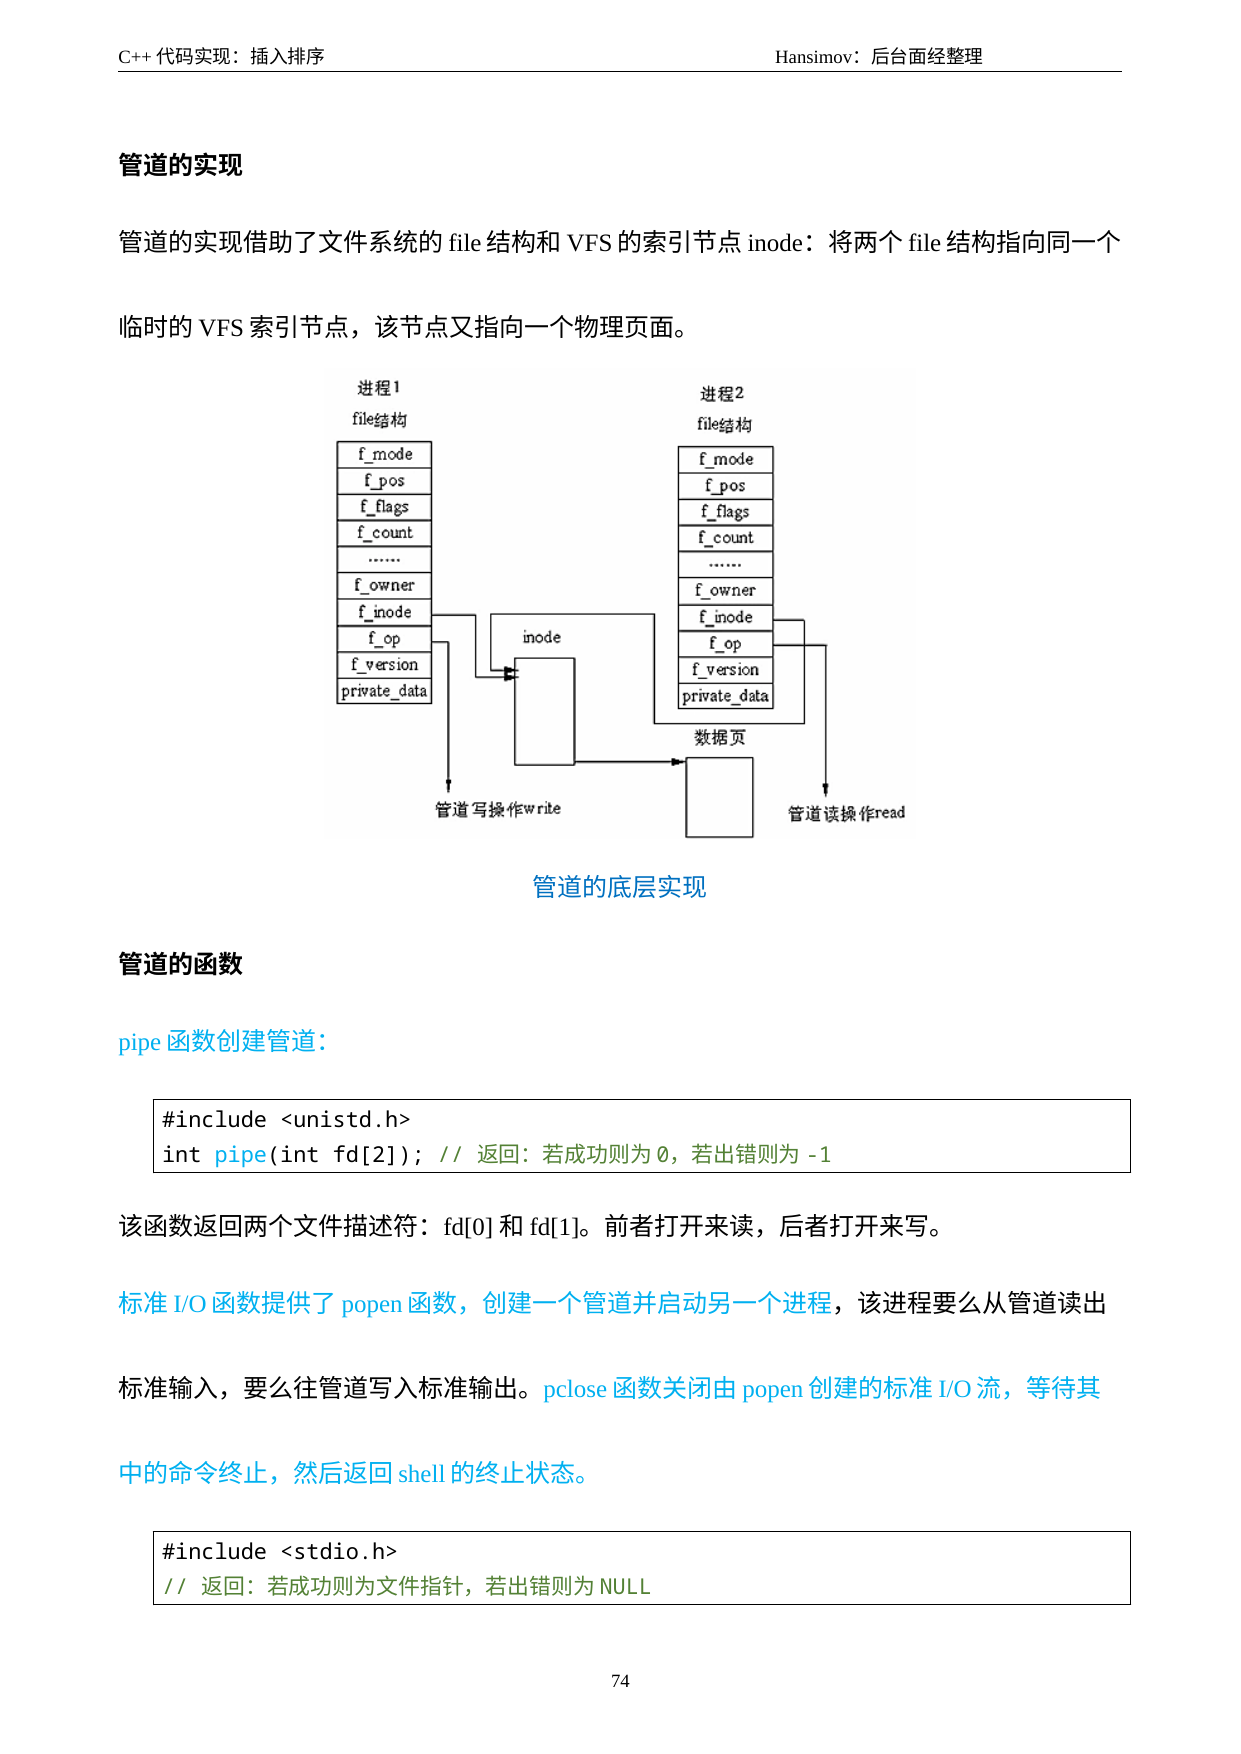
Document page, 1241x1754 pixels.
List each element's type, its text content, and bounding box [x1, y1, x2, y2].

text 管道的实现借助了文件系统的file结构和VFS的索引节点inode：将两个file结构指向同一个临时的VFS索引节点，该节点又指向一个物理页面。 [118, 207, 1122, 360]
list // 返回：若成功则为文件指针，若出错则为NULL [154, 1565, 1130, 1604]
list int pipe(int fd[2]); // 返回：若成功则为0，若出错则为 -1 [154, 1133, 1130, 1172]
subtitle 管道的实现 [118, 130, 1122, 198]
text 该函数返回两个文件描述符：fd[0] 和fd[1]。前者打开来读，后者打开来写。 [118, 1190, 1122, 1258]
subtitle 管道的函数 [118, 928, 1122, 996]
text 管道的底层实现 [118, 851, 1122, 919]
picture [324, 368, 916, 839]
text pipe函数创建管道： [118, 1005, 1122, 1073]
text 标准I/O函数提供了popen函数，创建一个管道并启动另一个进程，该进程要么从管道读出标准输入，要么往管道写入标准输出。pclose函数关闭由popen创建的标准I/O流，等待其中的命令终止，然后返回shell的终止状态。 [118, 1267, 1122, 1505]
list #include <stdio.h> [154, 1532, 1130, 1565]
list #include <unistd.h> [154, 1100, 1130, 1133]
